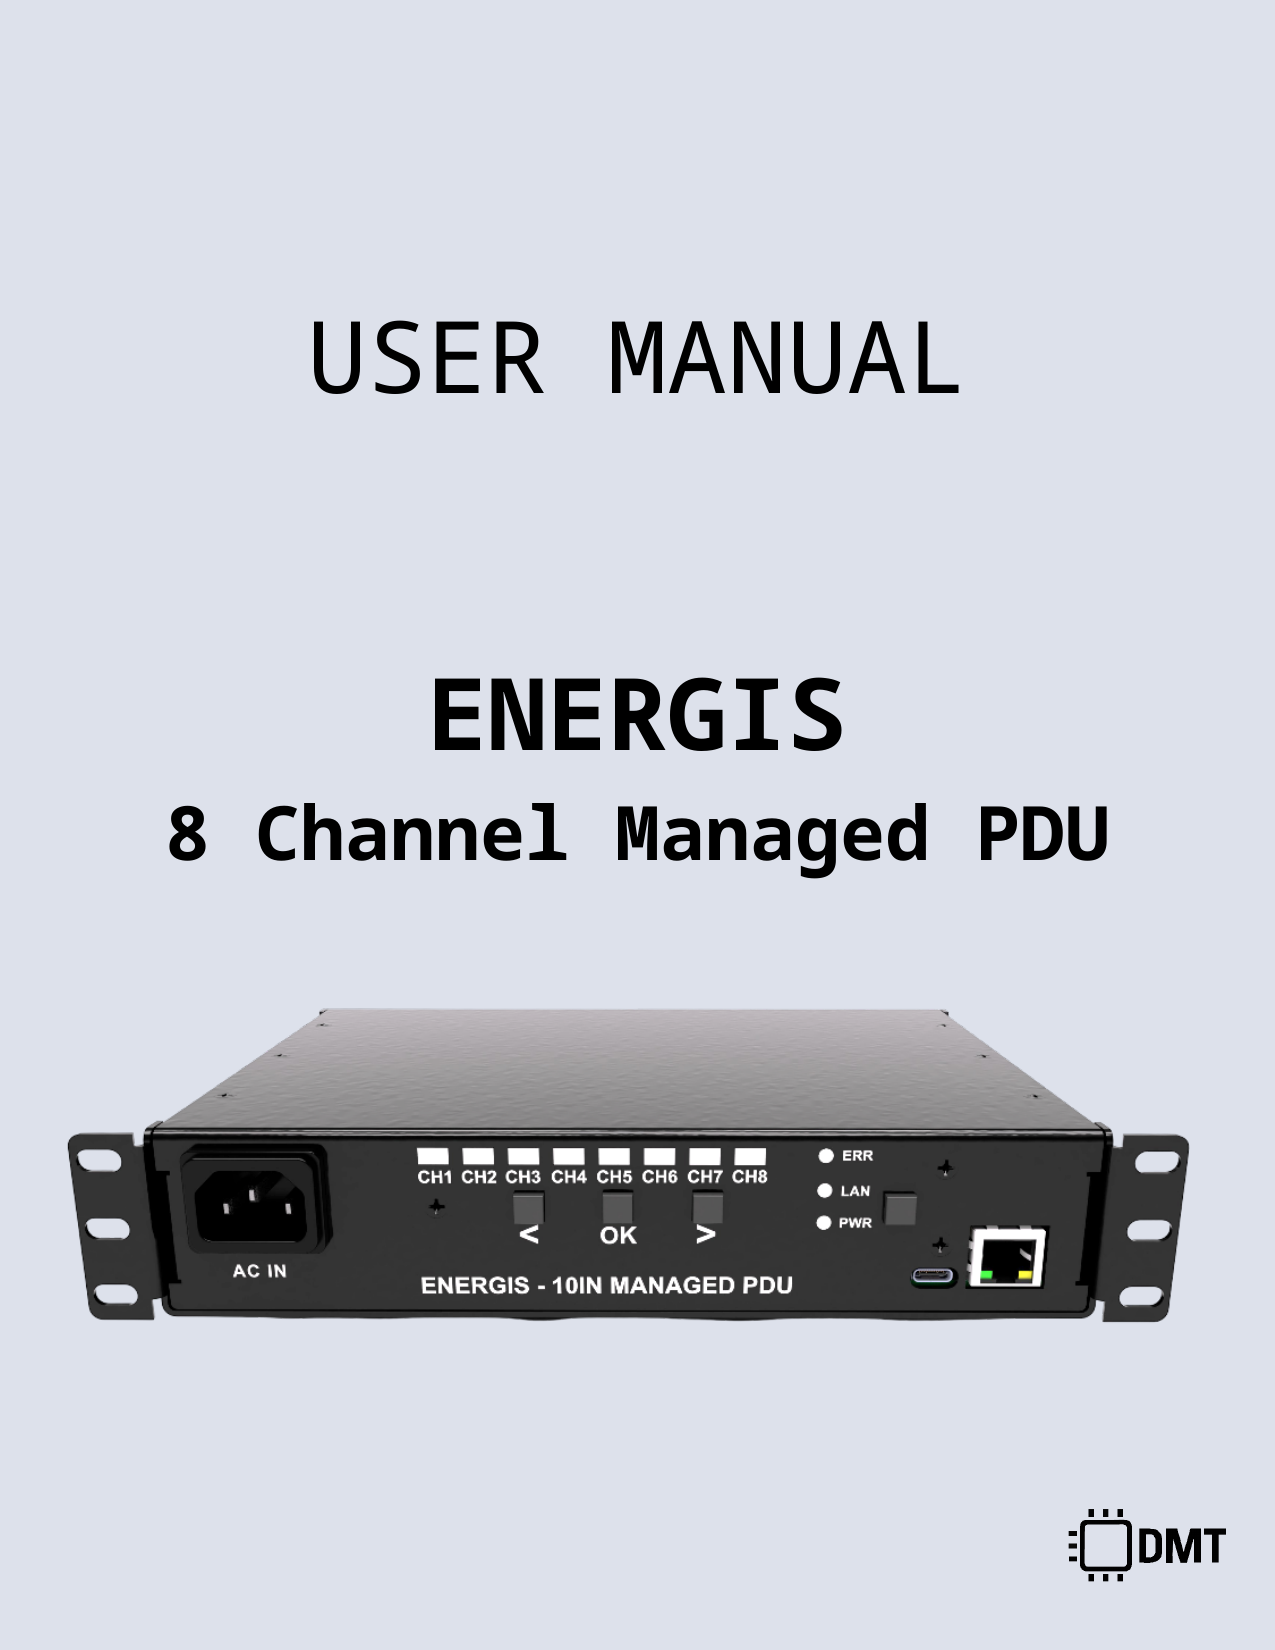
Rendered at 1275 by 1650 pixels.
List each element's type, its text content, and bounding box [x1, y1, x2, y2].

text ENERGIS [150, 644, 1125, 780]
text USER MANUAL [150, 286, 1125, 422]
text 8 Channel Managed PDU [150, 780, 1125, 882]
picture [1052, 1498, 1237, 1589]
picture [26, 945, 1250, 1423]
